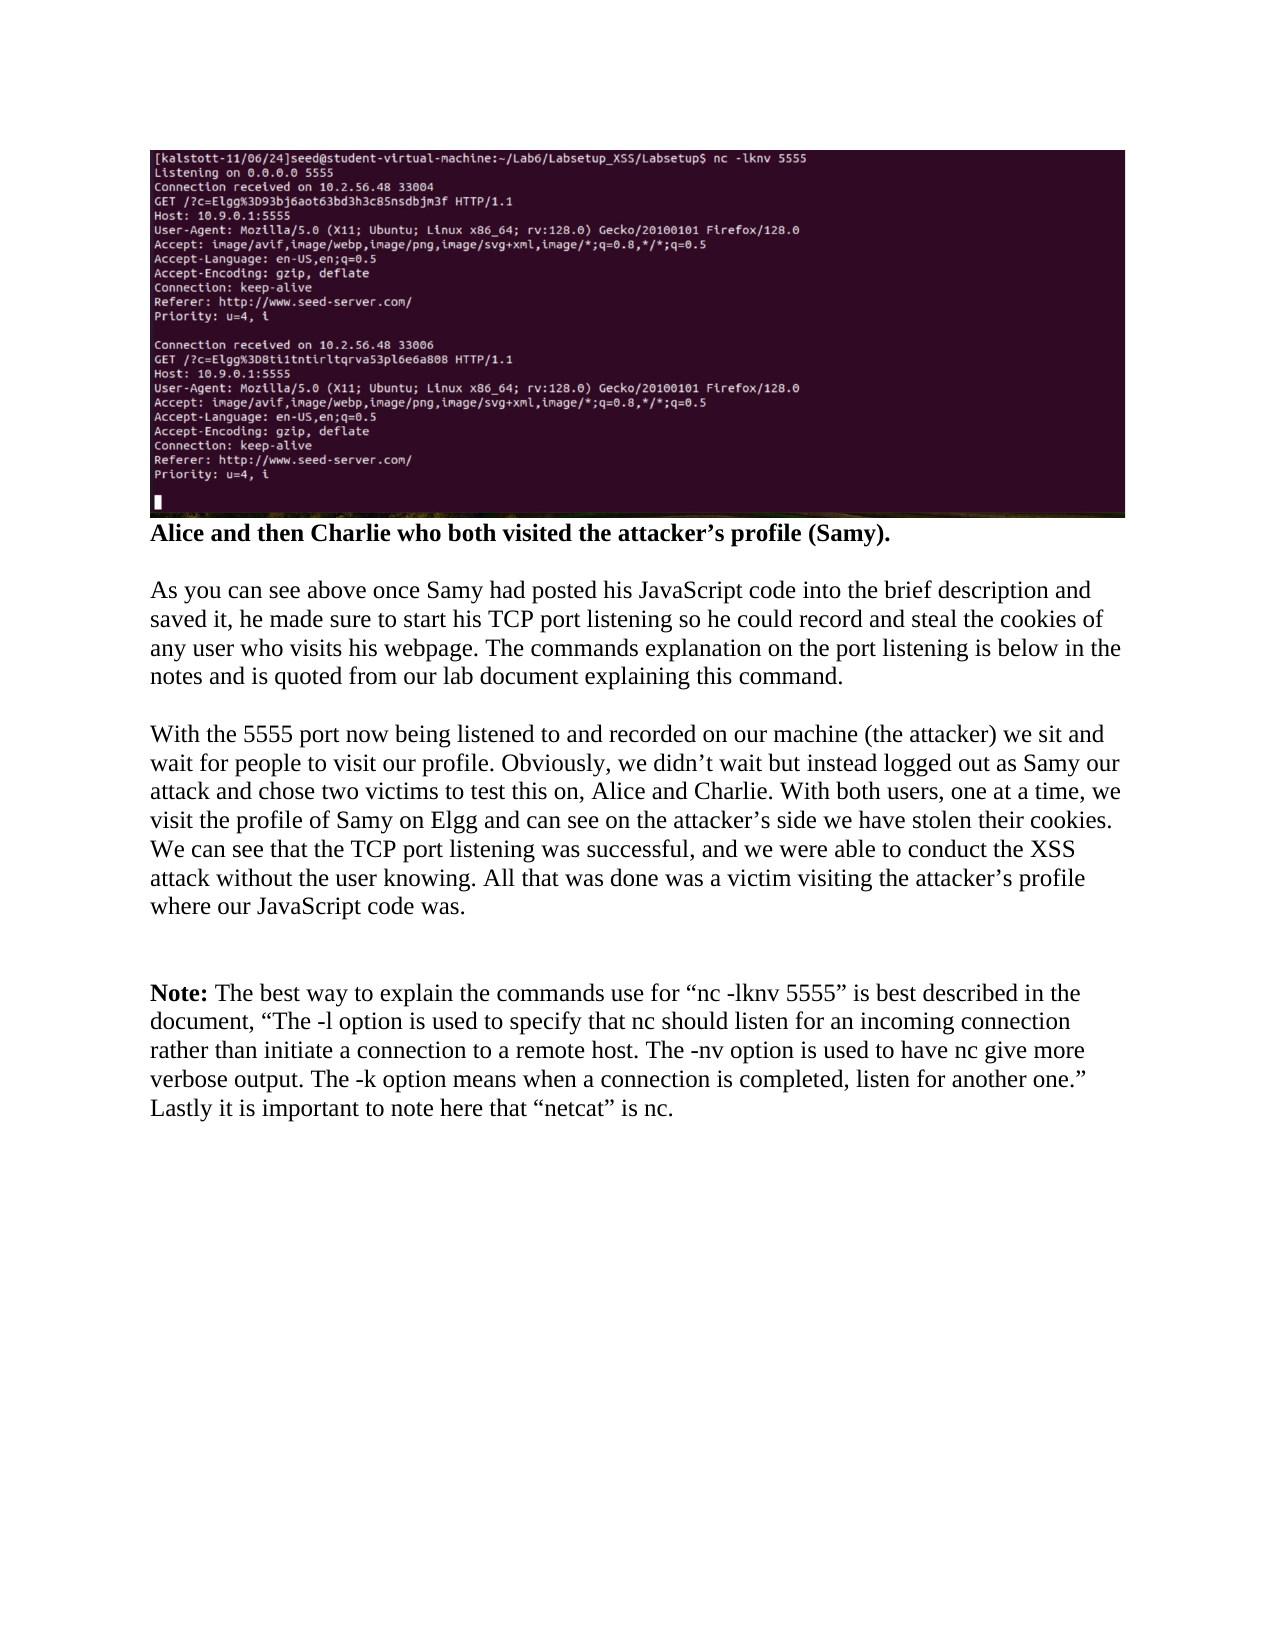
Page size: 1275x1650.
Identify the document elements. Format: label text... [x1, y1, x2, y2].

text Note: The best way to explain the commands use for “nc -lknv 5555” is best described in the document, “The -l option is used to specify that nc should listen for an incoming connection rather than initiate a connection to a remote host. The -nv option is used to have nc give more verbose output. The -k option means when a connection is completed, listen for another one.” Lastly it is important to note here that “netcat” is nc. [150, 978, 1125, 1121]
text With the 5555 port now being listened to and recorded on our machine (the attacker) we sit and wait for people to visit our profile. Obviously, we didn’t wait but instead logged out as Samy our attack and chose two victims to test this on, Alice and Charlie. With both users, one at a time, we visit the profile of Samy on Elgg and can see on the attacker’s side we have stolen their cookies. We can see that the TCP port listening was successful, and we were able to conduct the XSS attack without the user knowing. All that was done was a victim visiting the attacker’s profile where our JavaScript code was. [150, 719, 1125, 920]
picture [150, 150, 1125, 518]
text As you can see above once Samy had posted his JavaScript code into the brief description and saved it, he made sure to start his TCP port listening so he could record and steal the cookies of any user who visits his webpage. The commands explanation on the port listening is below in the notes and is quoted from our lab document explaining this command. [150, 575, 1125, 690]
text Alice and then Charlie who both visited the attacker’s profile (Samy). [150, 518, 1125, 546]
